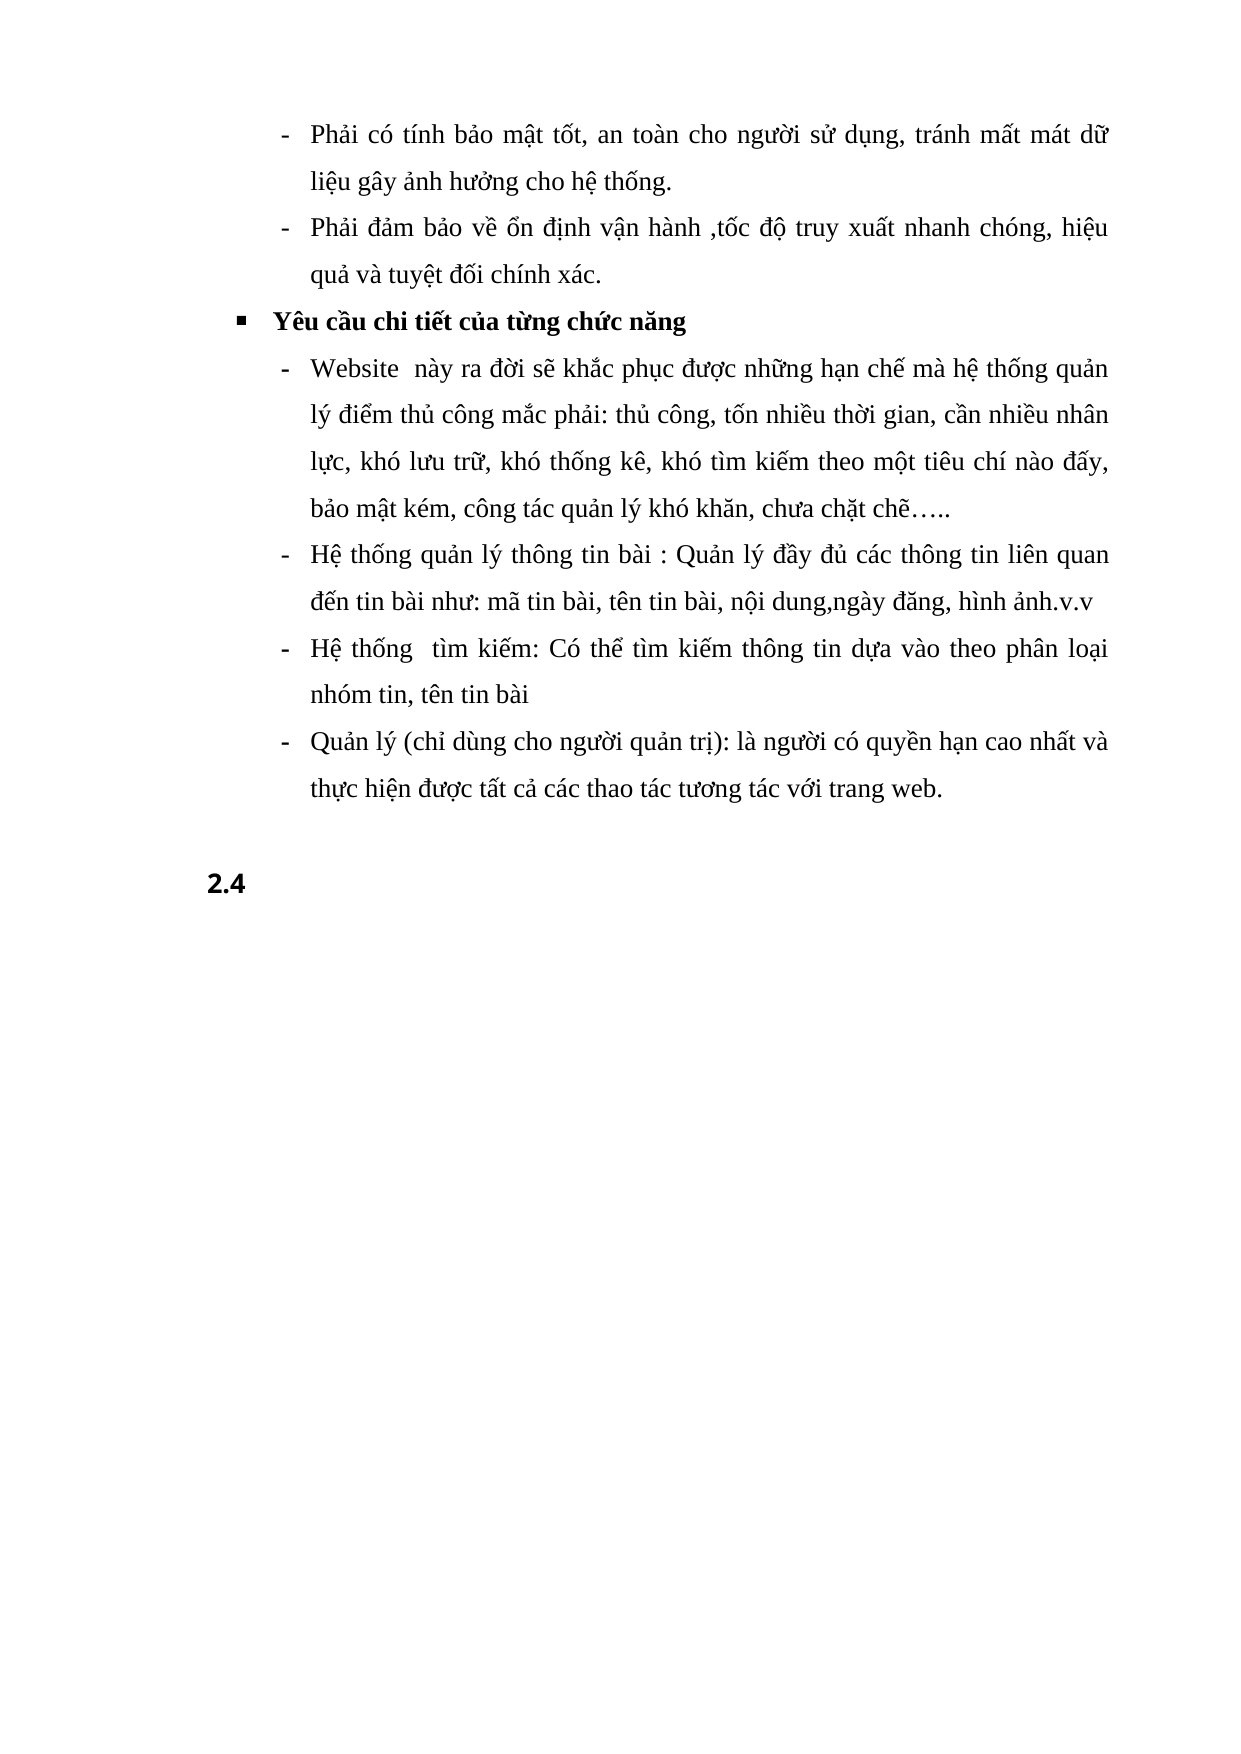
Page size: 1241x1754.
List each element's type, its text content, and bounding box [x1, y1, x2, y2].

list Website này ra đời sẽ khắc phục được những hạn chế mà hệ thống quản lý điểm thủ công mắc phải: thủ công, tốn nhiều thời gian, cần nhiều nhân lực, khó lưu trữ, khó thống kê, khó tìm kiếm theo một tiêu chí nào đấy, bảo mật kém, công tác quản lý khó khăn, chưa chặt chẽ….. [281, 352, 1110, 523]
list Yêu cầu chi tiết của từng chức năng [235, 305, 1122, 336]
list Phải có tính bảo mật tốt, an toàn cho người sử dụng, tránh mất mát dữ liệu gây ảnh hưởng cho hệ thống. [281, 118, 1110, 196]
list Quản lý (chỉ dùng cho người quản trị): là người có quyền hạn cao nhất và thực hiện được tất cả các thao tác tương tác với trang web. [281, 725, 1110, 803]
list Phải đảm bảo về ổn định vận hành ,tốc độ truy xuất nhanh chóng, hiệu quả và tuyệt đối chính xác. [281, 211, 1110, 289]
list Hệ thống tìm kiếm: Có thể tìm kiếm thông tin dựa vào theo phân loại nhóm tin, tên tin bài [281, 632, 1110, 709]
list Hệ thống quản lý thông tin bài : Quản lý đầy đủ các thông tin liên quan đến tin bài như: mã tin bài, tên tin bài, nội dung,ngày đăng, hình ảnh.v.v [281, 538, 1110, 616]
